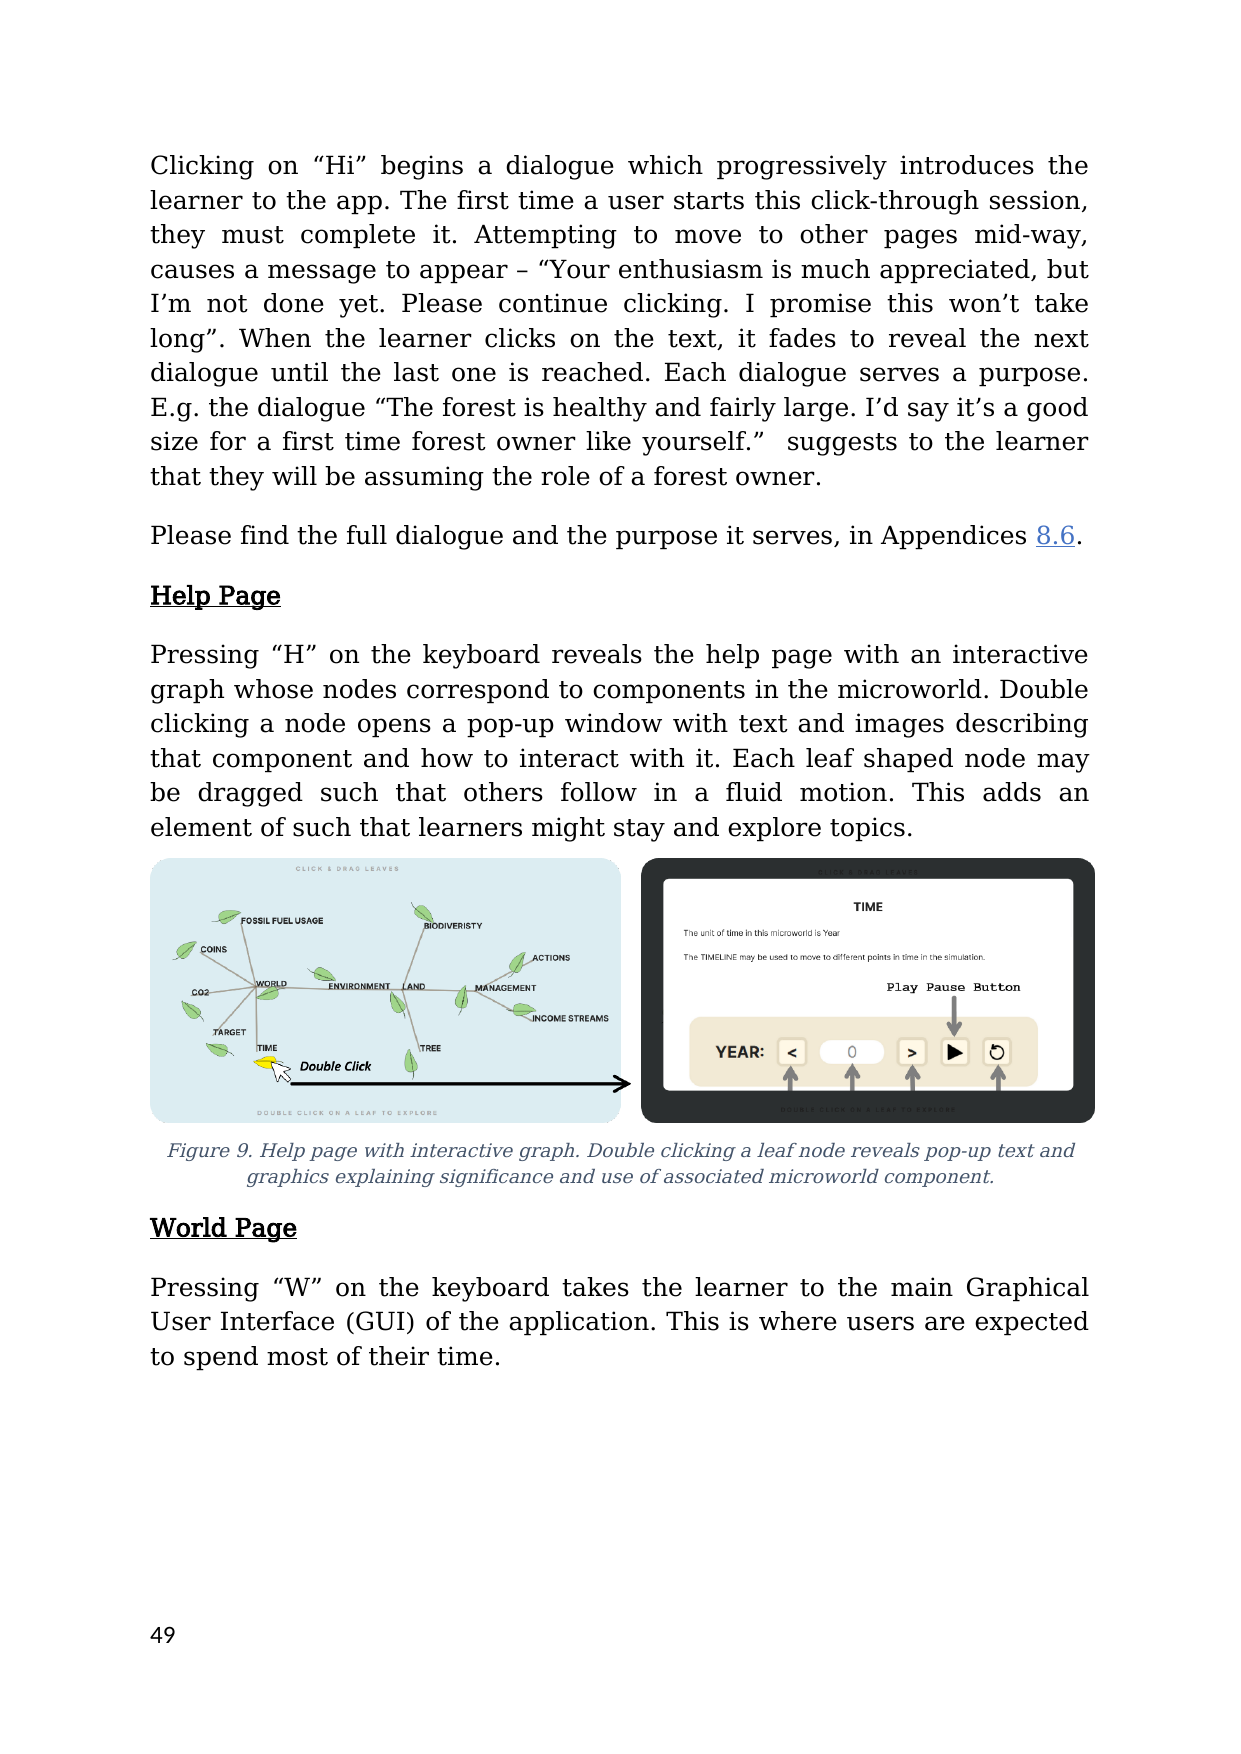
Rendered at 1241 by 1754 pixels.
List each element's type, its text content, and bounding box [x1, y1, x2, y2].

subtitle Help Page [150, 579, 1090, 609]
subtitle World Page [150, 1212, 1090, 1242]
text Pressing “H” on the keyboard reveals the help page with an interactive graph whose nodes correspond to components in the microworld. Double clicking a node opens a pop-up window with text and images describing that component and how to interact with it. Each leaf shaped node may be dragged such that others follow in a fluid motion. This adds an element of such that learners might stay and explore topics. [150, 639, 1090, 841]
text Clicking on “Hi” begins a dialogue which progressively introduces the learner to the app. The first time a user starts this click-through session, they must complete it. Attempting to move to other pages mid-way, causes a message to appear – “Your enthusiasm is much appreciated, but I’m not done yet. Please continue clicking. I promise this won’t take long”. When the learner clicks on the text, it fades to reveal the next dialogue until the last one is reached. Each dialogue serves a purpose. E.g. the dialogue “The forest is healthy and fairly large. I’d say it’s a good size for a first time forest owner like yourself.” suggests to the learner that they will be assuming the role of a forest owner. [150, 150, 1090, 490]
text Figure 9. Help page with interactive graph. Double clicking a leaf node reveals pop-up text and graphics explaining significance and use of associated microworld component. [150, 1139, 1090, 1187]
text Pressing “W” on the keyboard takes the learner to the main Graphical User Interface (GUI) of the application. This is where users are expected to spend most of their time. [150, 1271, 1090, 1370]
text Please find the full dialogue and the purpose it serves, in Appendices 8.6. [150, 520, 1090, 550]
picture [150, 858, 1095, 1123]
